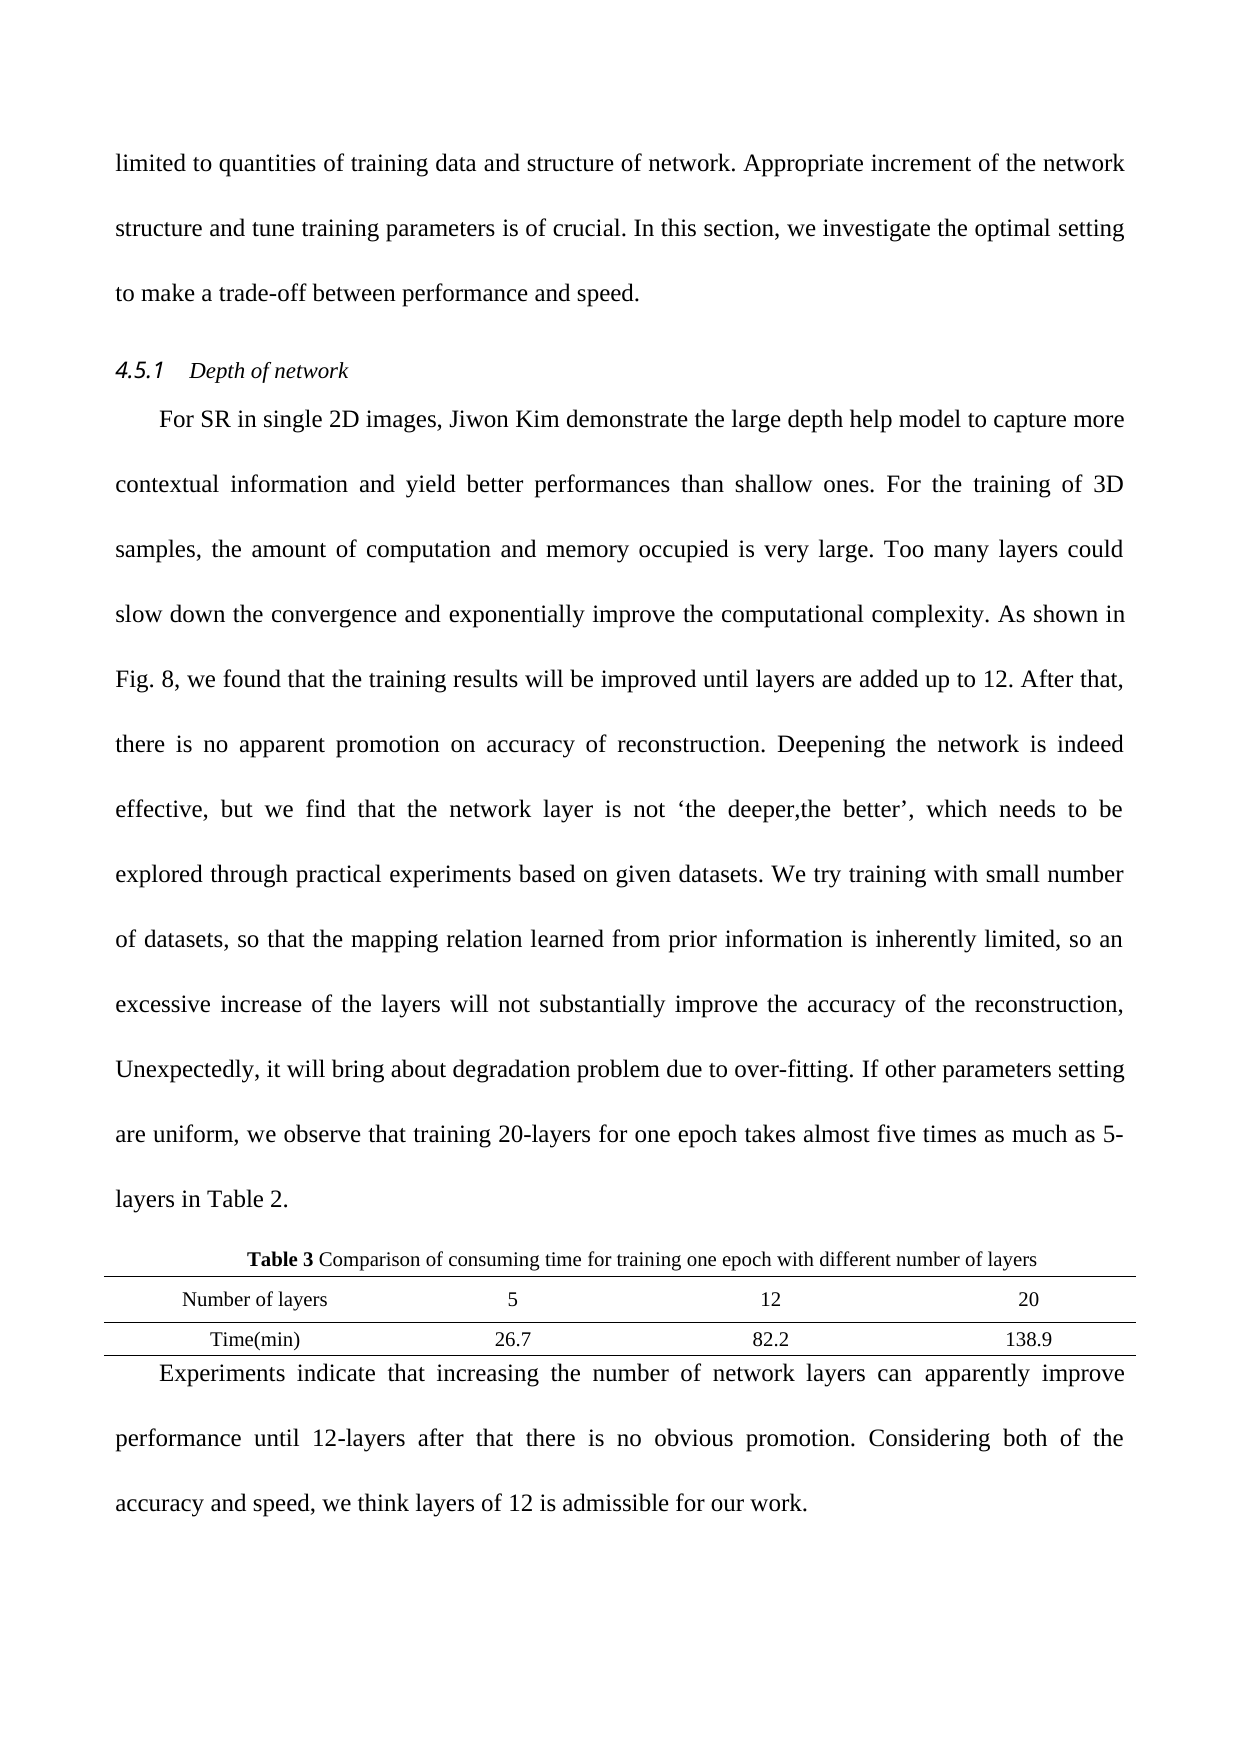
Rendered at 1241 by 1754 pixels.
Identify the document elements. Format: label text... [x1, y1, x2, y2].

table_header 12 [620, 1277, 878, 1322]
table_cell 26.7 [362, 1323, 620, 1355]
text For SR in single 2D images, Jiwon Kim demonstrate the large depth help model to capture more contextual information and yield better performances than shallow ones. For the training of 3D samples, the amount of computation and memory occupied is very large. Too many layers could slow down the convergence and exponentially improve the computational complexity. As shown in Fig. 8, we found that the training results will be improved until layers are added up to 12. After that, there is no apparent promotion on accuracy of reconstruction. Deepening the network is indeed effective, but we find that the network layer is not ‘the deeper,the better’, which needs to be explored through practical experiments based on given datasets. We try training with small number of datasets, so that the mapping relation learned from prior information is inherently limited, so an excessive increase of the layers will not substantially improve the accuracy of the reconstruction, Unexpectedly, it will bring about degradation problem due to over-fitting. If other parameters setting are uniform, we observe that training 20-layers for one epoch takes almost five times as much as 5-layers in Table 2. [115, 402, 1125, 1214]
text Table 3 Comparison of consuming time for training one epoch with different number of layers [115, 1243, 1125, 1276]
list Depth of network [115, 353, 1125, 386]
table_header 5 [362, 1277, 620, 1322]
table_cell 138.9 [878, 1323, 1136, 1355]
table_cell 82.2 [620, 1323, 878, 1355]
text Experiments indicate that increasing the number of network layers can apparently improve performance until 12-layers after that there is no obvious promotion. Considering both of the accuracy and speed, we think layers of 12 is admissible for our work. [115, 1356, 1125, 1519]
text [115, 146, 1125, 308]
table_cell Time(min) [104, 1323, 362, 1355]
table_header Number of layers [104, 1277, 362, 1322]
table_header 20 [878, 1277, 1136, 1322]
